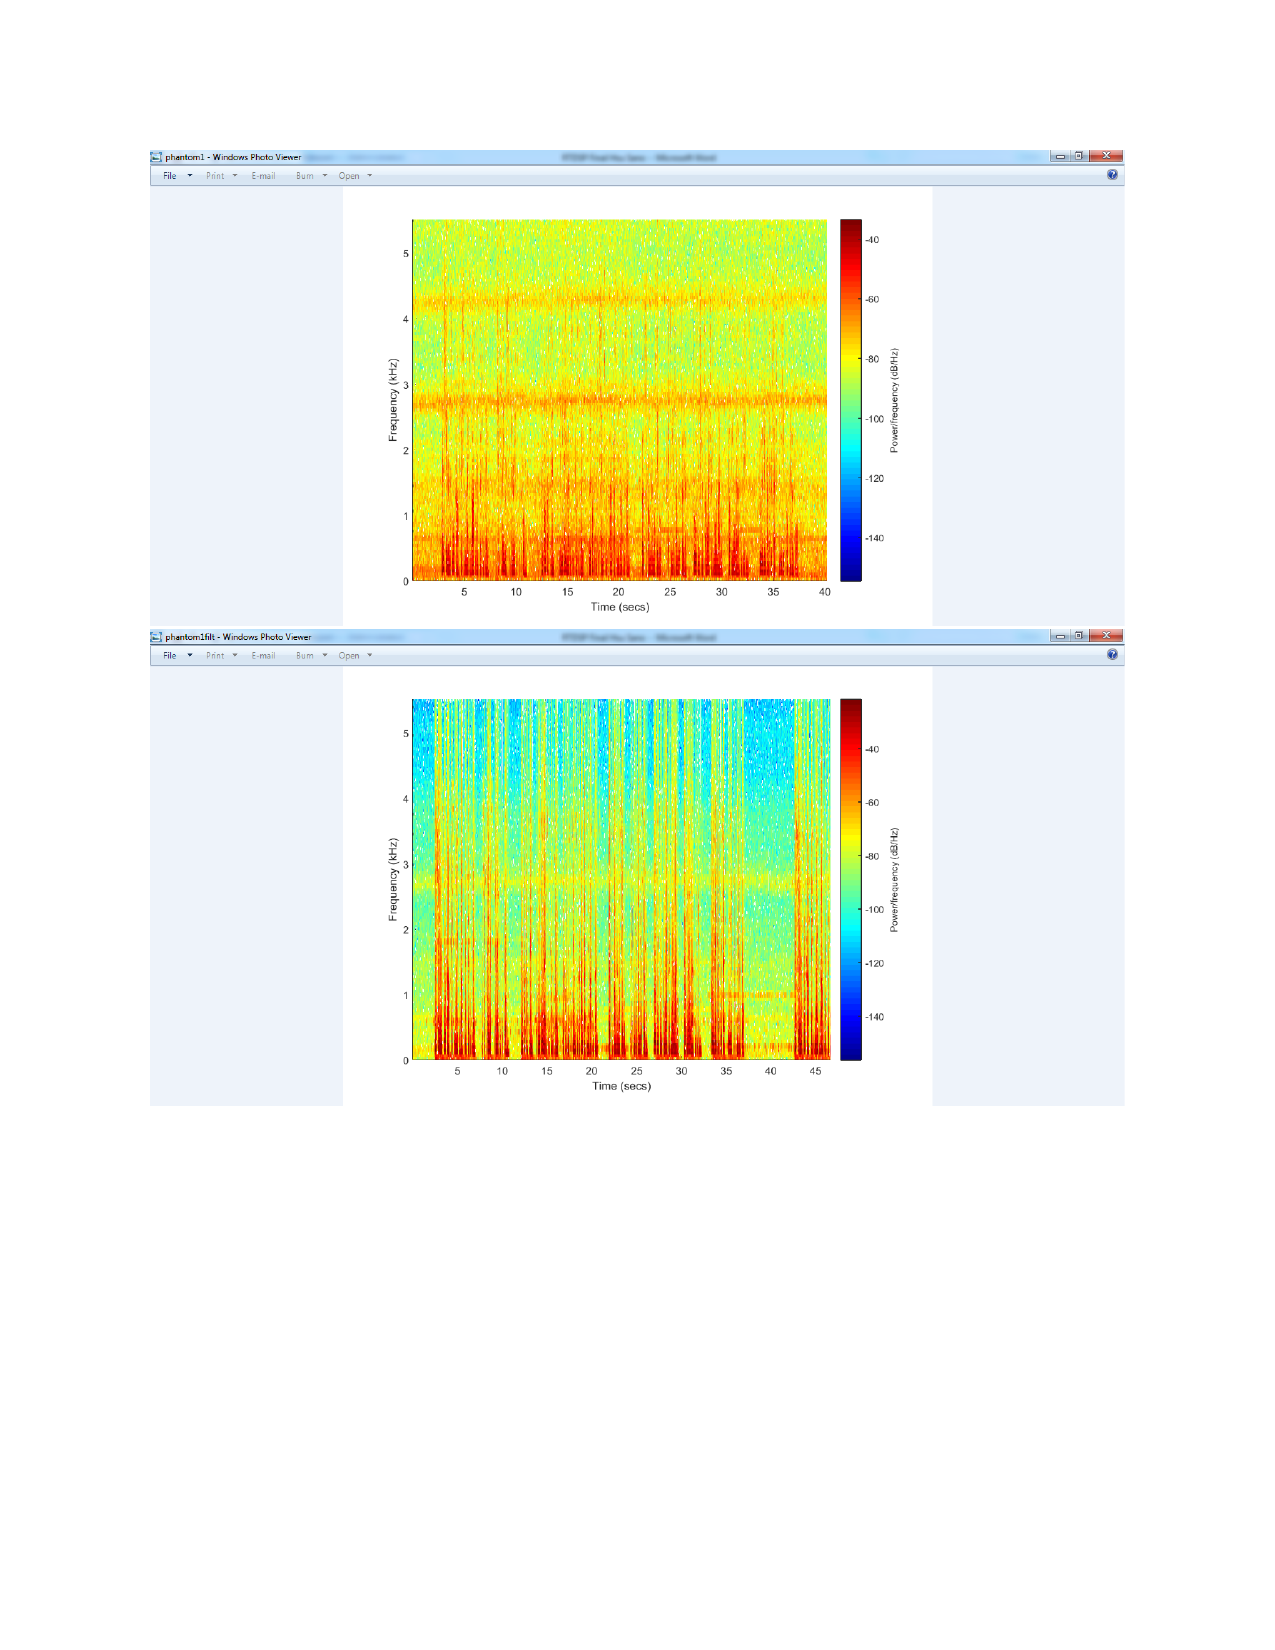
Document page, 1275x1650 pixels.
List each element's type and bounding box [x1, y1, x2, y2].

picture [150, 629, 1125, 1106]
picture [150, 150, 1125, 626]
